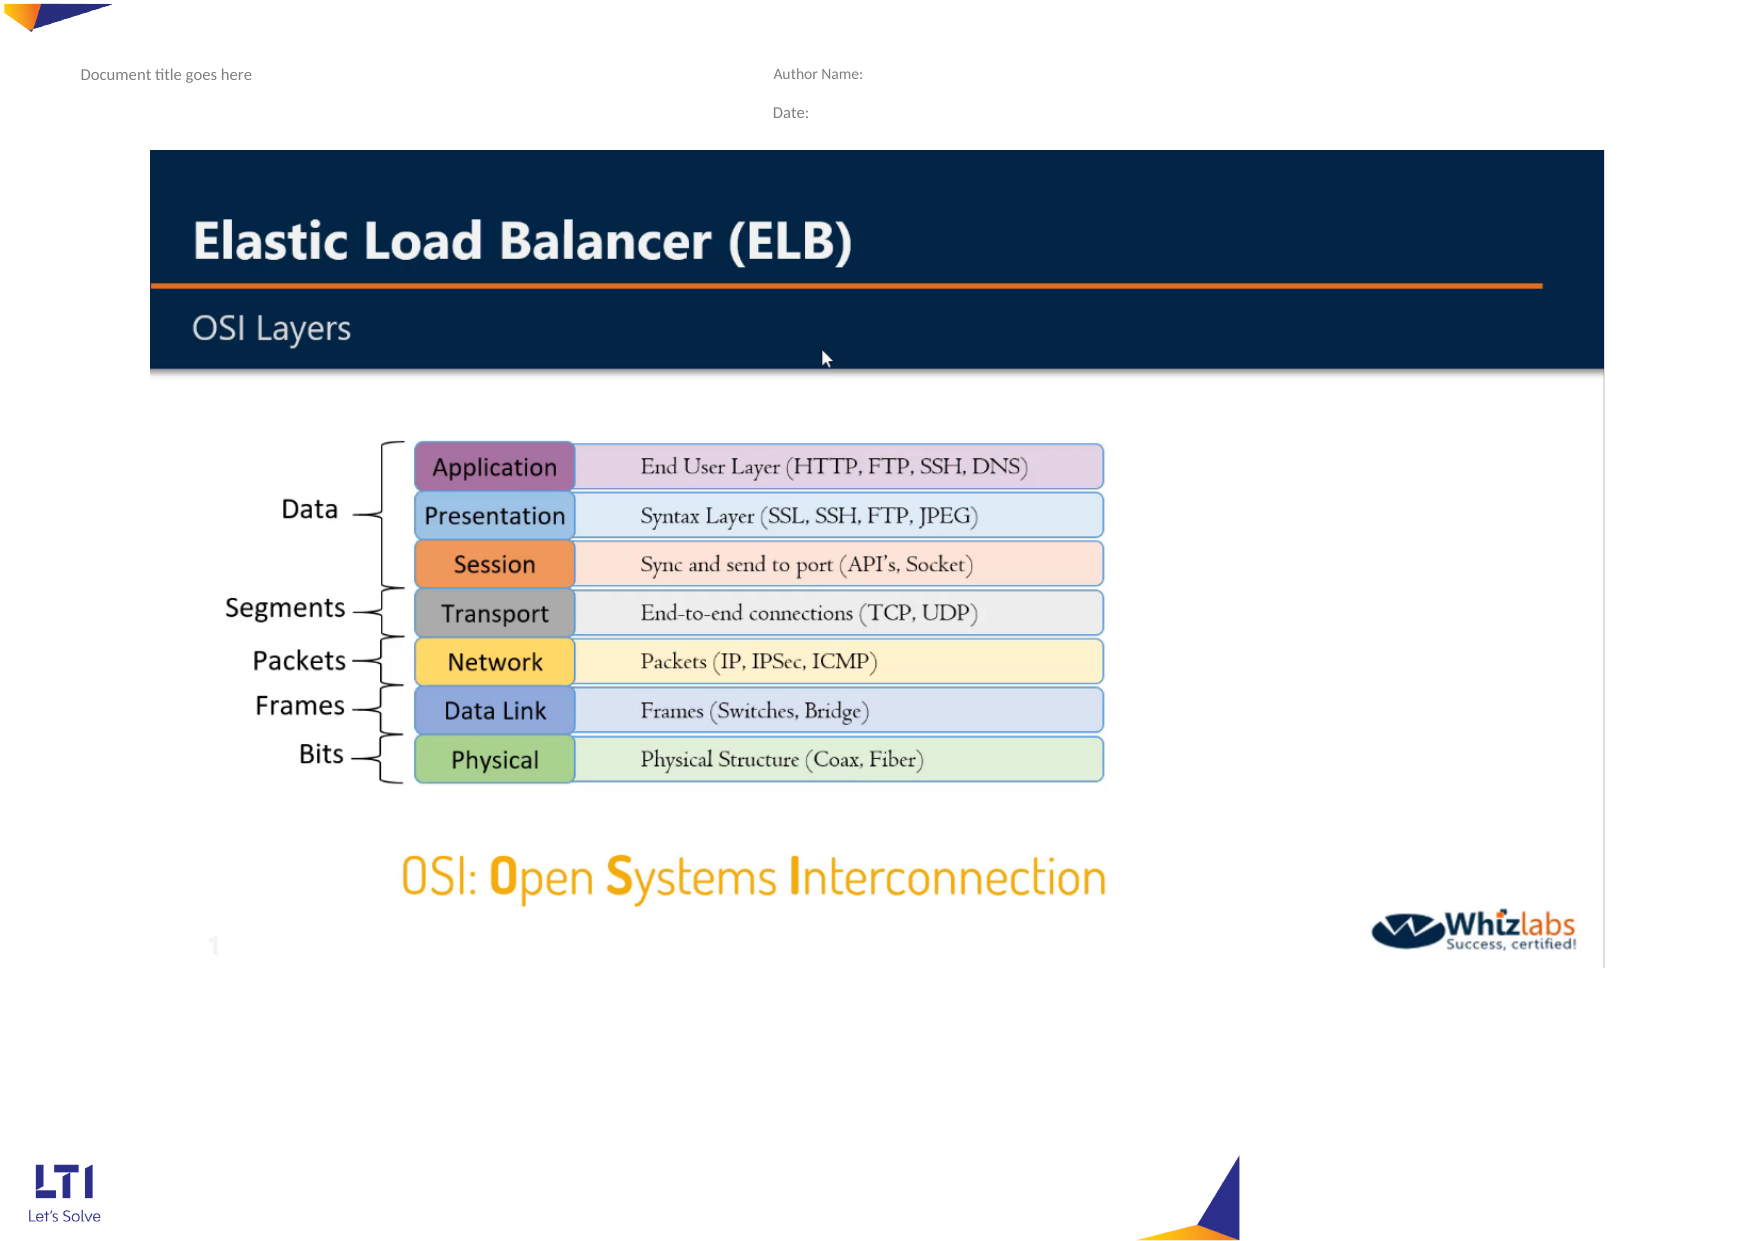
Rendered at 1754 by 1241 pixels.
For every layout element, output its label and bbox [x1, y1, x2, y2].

picture [150, 150, 1605, 968]
picture [21, 1155, 105, 1226]
picture [1134, 1156, 1241, 1241]
picture [4, 0, 113, 100]
